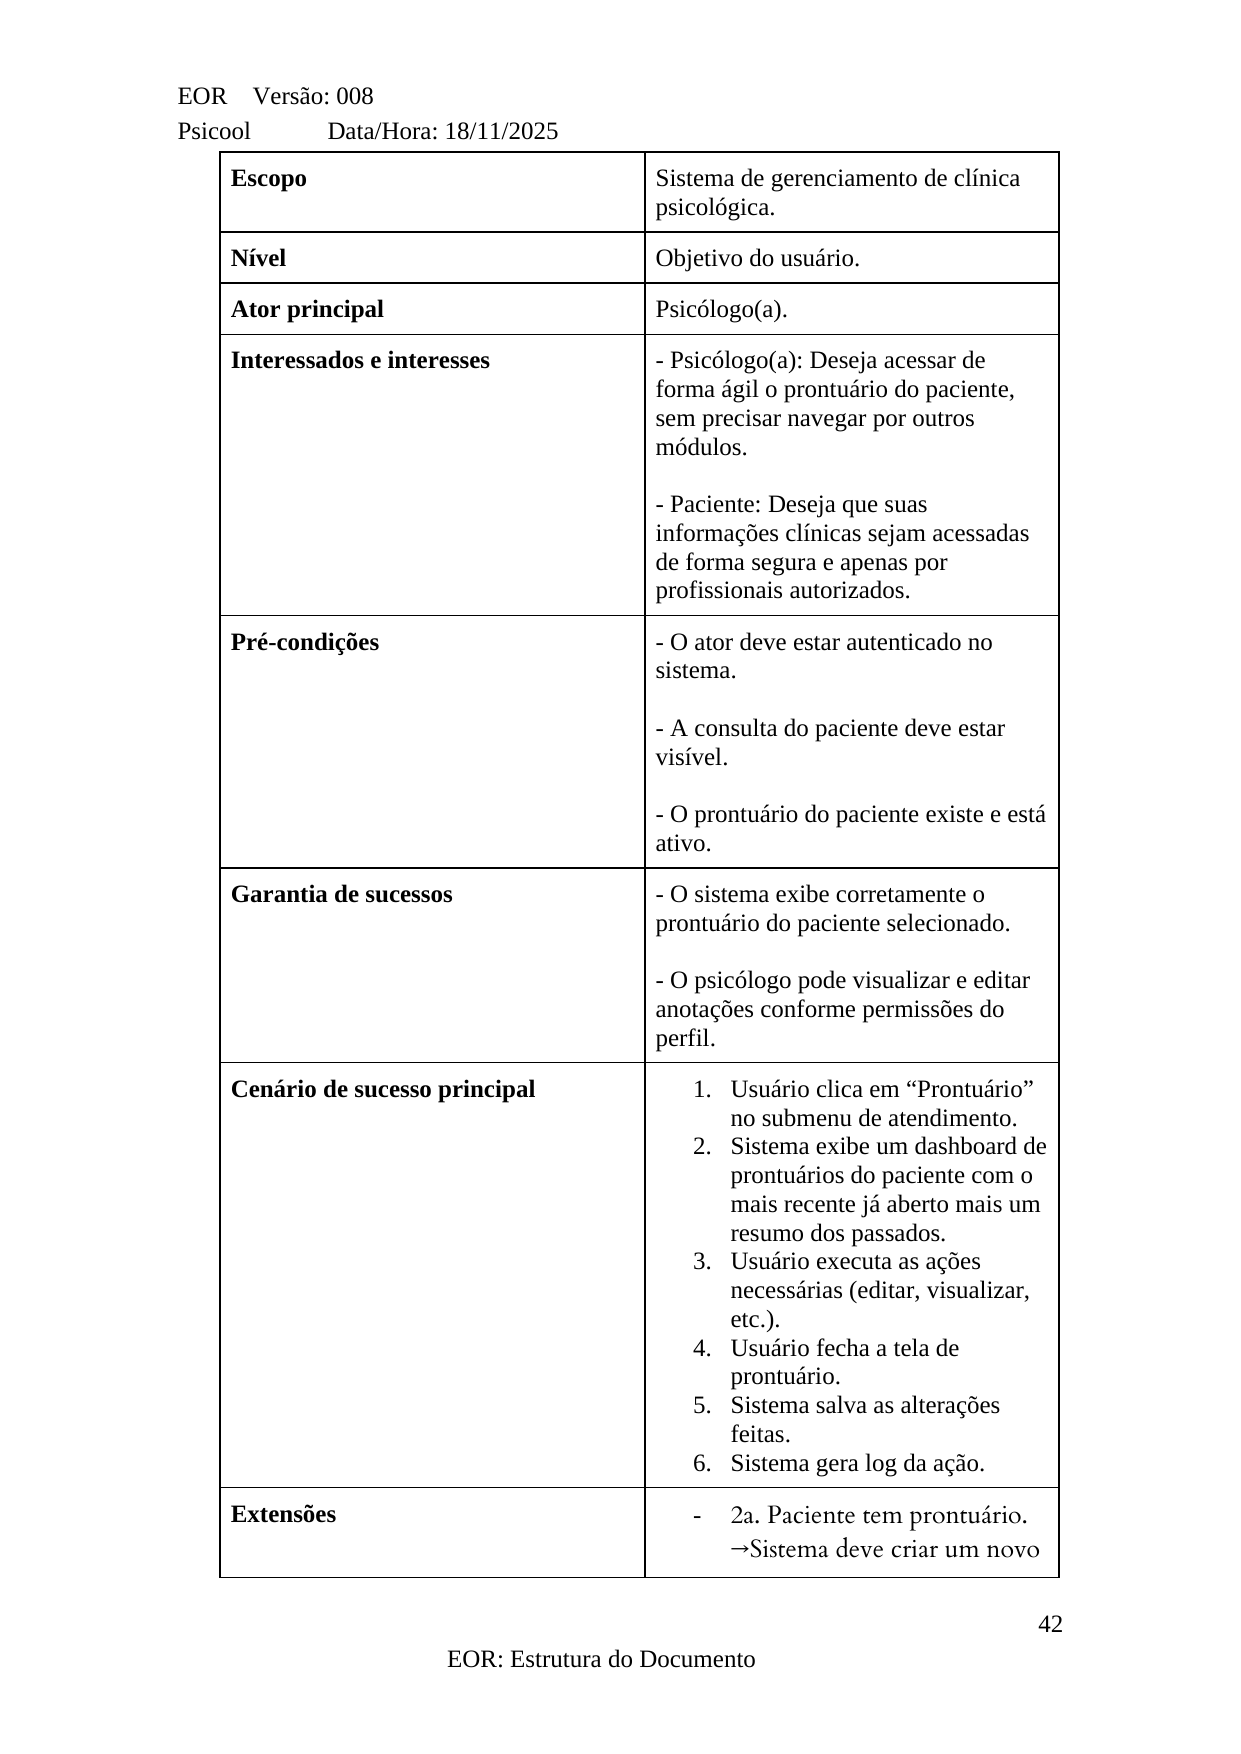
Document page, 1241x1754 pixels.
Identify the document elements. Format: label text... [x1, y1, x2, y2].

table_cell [646, 1488, 1058, 1577]
table_cell Nível [221, 233, 644, 282]
table_cell Usuário clica em “Prontuário” no submenu de atendimento. Sistema exibe um dashboard de prontuários do paciente com o mais recente já aberto mais um resumo dos passados. Usuário executa as ações necessárias (editar, visualizar, etc.). Usuário fecha a tela de prontuário. Sistema salva as alterações feitas. Sistema gera log da ação. [646, 1063, 1058, 1487]
table_cell Objetivo do usuário. [646, 233, 1058, 282]
table_cell - O ator deve estar autenticado no sistema. - A consulta do paciente deve estar visível. - O prontuário do paciente existe e está ativo. [646, 616, 1058, 867]
table_cell Interessados e interesses [221, 335, 644, 614]
table_cell Psicólogo(a). [646, 284, 1058, 333]
table_cell Cenário de sucesso principal [221, 1063, 644, 1487]
table_cell Pré-condições [221, 616, 644, 867]
table_cell Escopo [221, 153, 644, 231]
table_cell - Psicólogo(a): Deseja acessar de forma ágil o prontuário do paciente, sem precisar navegar por outros módulos. - Paciente: Deseja que suas informações clínicas sejam acessadas de forma segura e apenas por profissionais autorizados. [646, 335, 1058, 614]
table_cell Ator principal [221, 284, 644, 333]
table_cell Sistema de gerenciamento de clínica psicológica. [646, 153, 1058, 231]
table_cell Extensões [221, 1488, 644, 1577]
table_cell Garantia de sucessos [221, 869, 644, 1062]
table_cell - O sistema exibe corretamente o prontuário do paciente selecionado. - O psicólogo pode visualizar e editar anotações conforme permissões do perfil. [646, 869, 1058, 1062]
